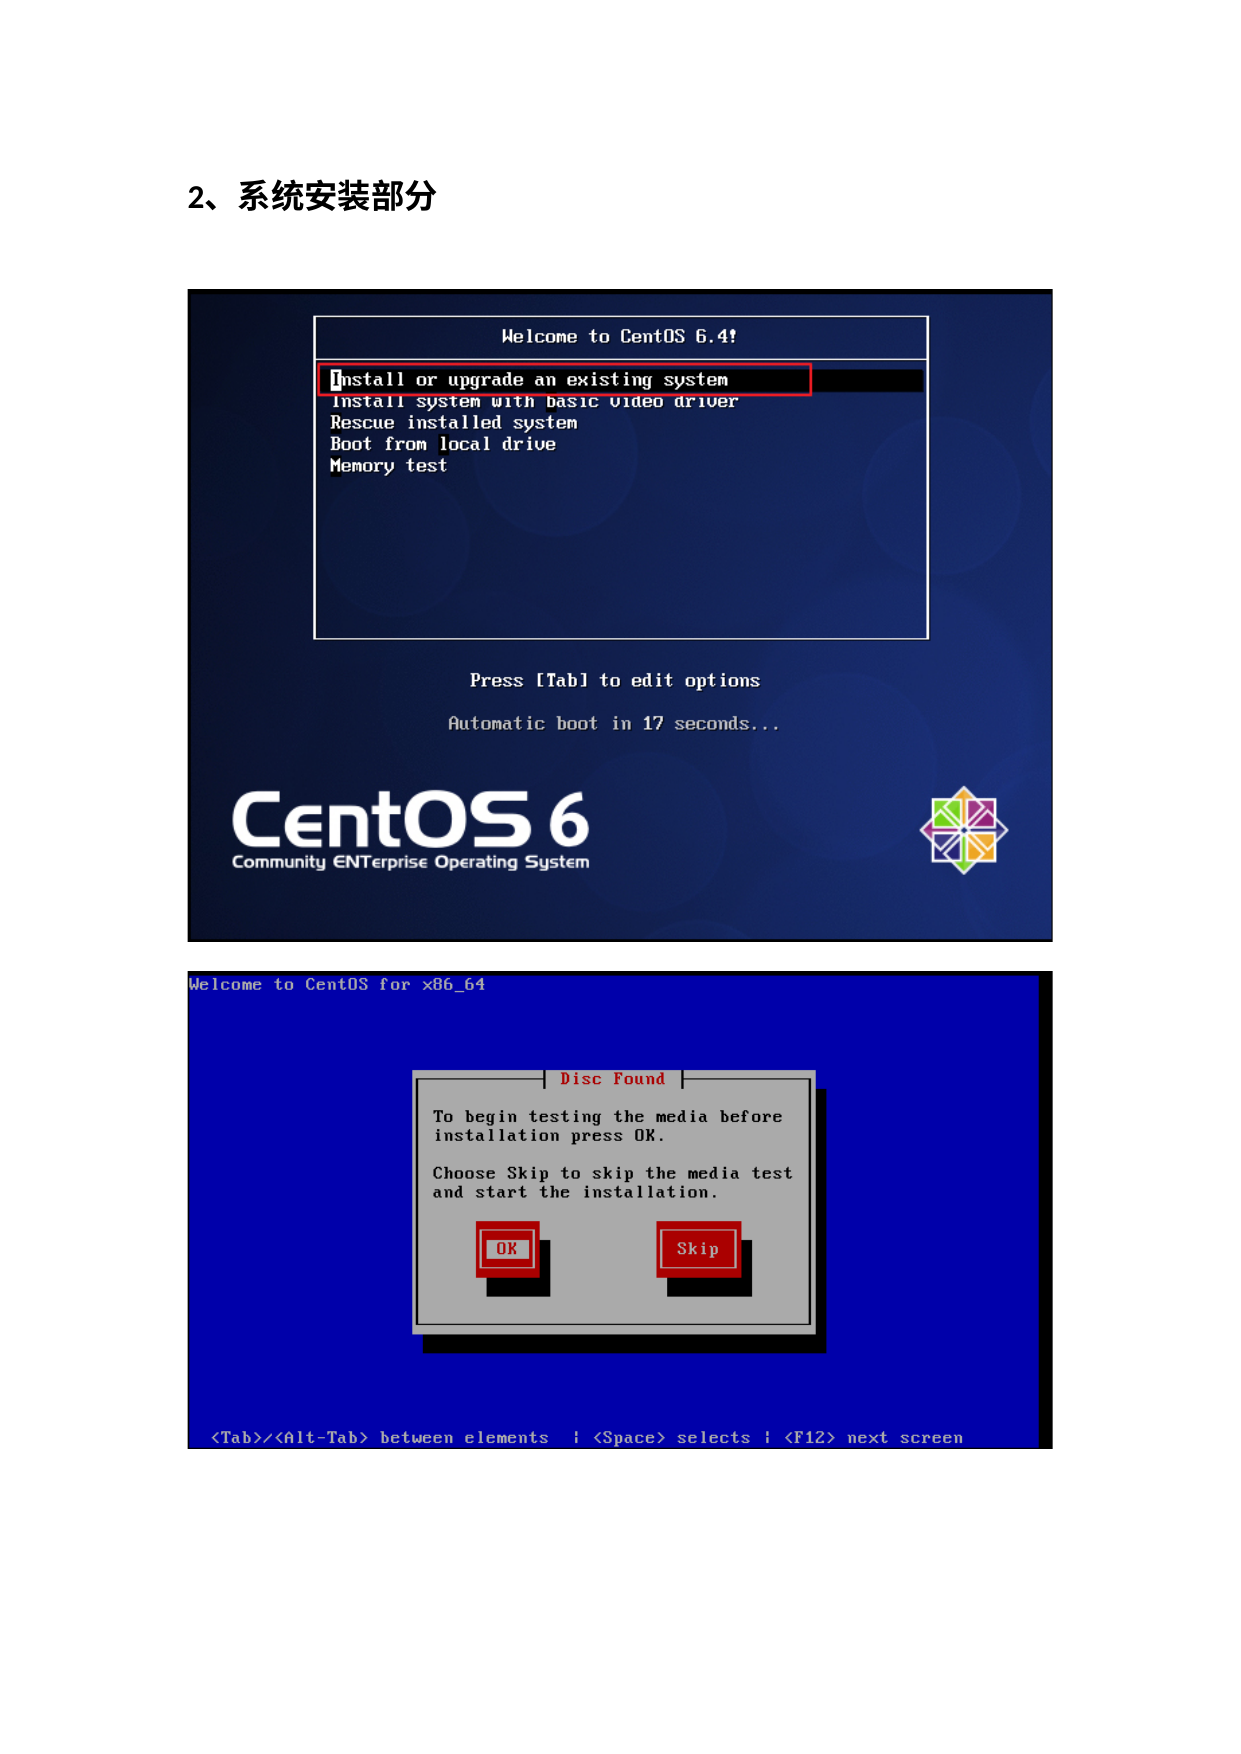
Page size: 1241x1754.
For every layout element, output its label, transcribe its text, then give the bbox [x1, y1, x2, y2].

picture [187, 289, 1053, 942]
picture [187, 971, 1053, 1449]
subtitle 2、系统安装部分 [187, 162, 1053, 227]
